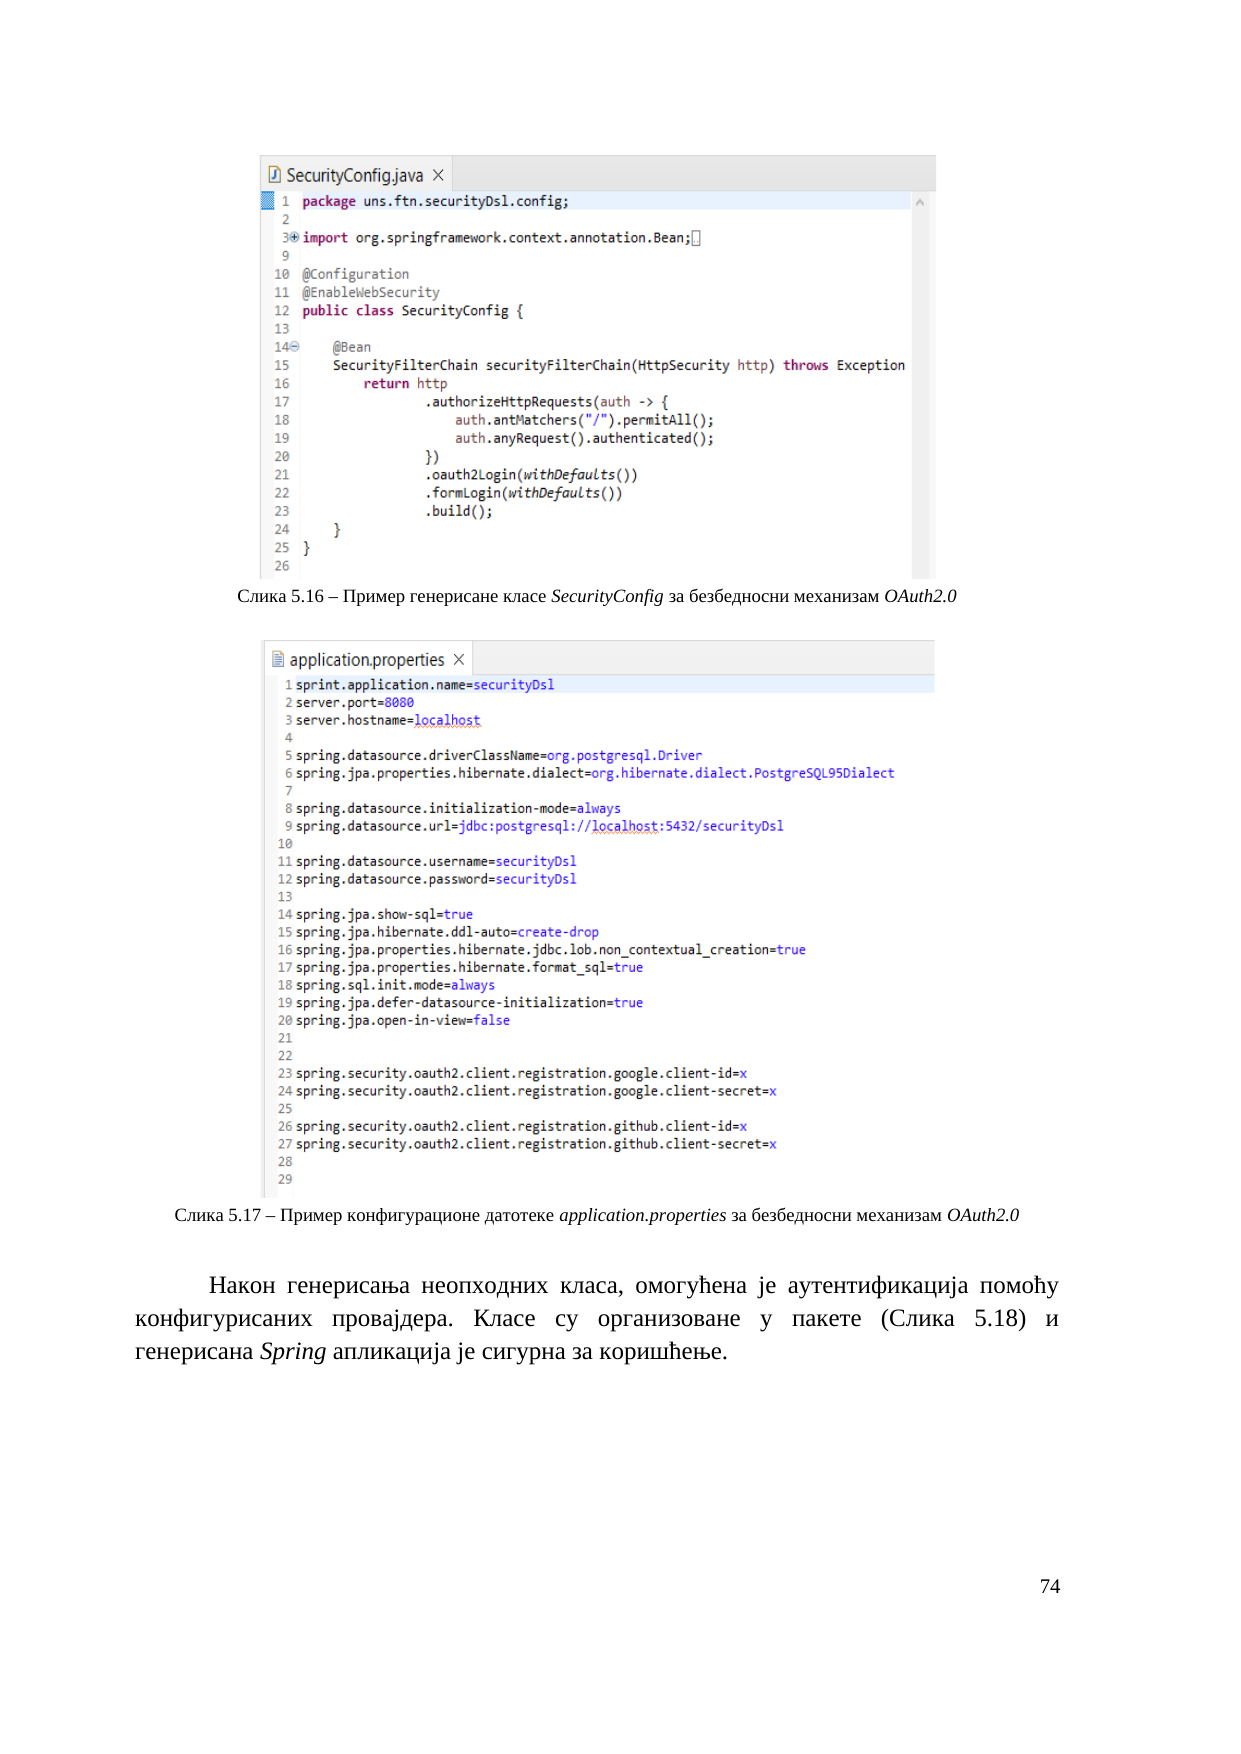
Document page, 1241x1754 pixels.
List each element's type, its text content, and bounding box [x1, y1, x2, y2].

text Слика 5.16 – Пример генерисане класе SecurityConfig за безбедносни механизам OAuth2.0 [135, 585, 1060, 606]
text Слика 5.17 – Пример конфигурационе датотеке application.properties за безбедносни механизам OAuth2.0 [135, 1204, 1060, 1225]
picture [260, 640, 935, 1198]
picture [259, 155, 937, 579]
text Након генерисања неопходних класа, омогућена је аутентификација помоћу конфигурисаних провајдера. Класе су организоване у пакете (Слика 5.18) и генерисана Spring апликација је сигурна за коришћење. [135, 1270, 1060, 1365]
